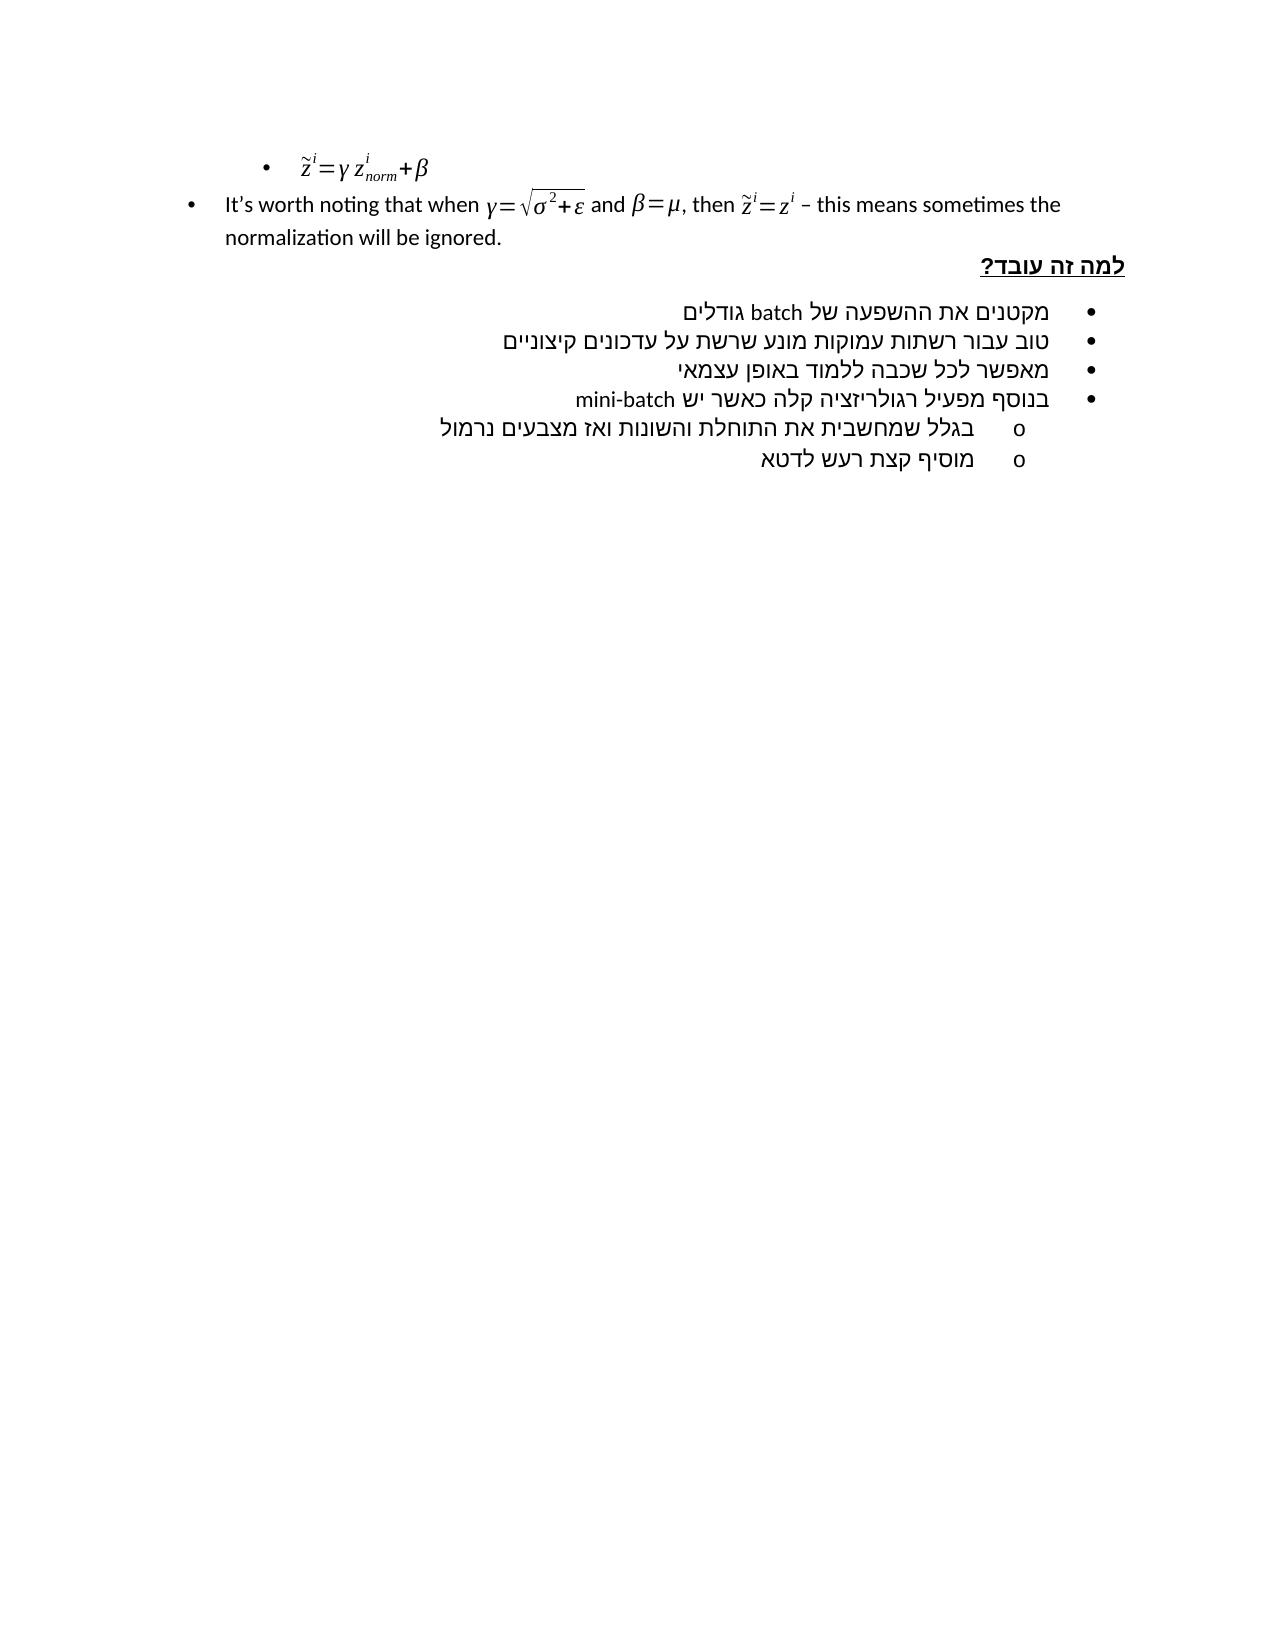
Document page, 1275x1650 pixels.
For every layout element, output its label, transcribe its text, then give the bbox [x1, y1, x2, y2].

text למה זה עובד? [150, 253, 1125, 279]
list It’s worth noting that when and , then – this means sometimes the normalization will be ignored. [187, 187, 1125, 251]
list מוסיף קצת רעש לדטא [150, 446, 1012, 474]
list בגלל שמחשבית את התוחלת והשונות ואז מצבעים נרמול [150, 415, 1012, 444]
list מאפשר לכל שכבה ללמוד באופן עצמאי [150, 357, 1087, 383]
list בנוסף מפעיל רגולריזציה קלה כאשר יש mini-batch [150, 385, 1087, 413]
list טוב עבור רשתות עמוקות מונע שרשת על עדכונים קיצוניים [150, 328, 1087, 355]
list מקטנים את ההשפעה של batch גודלים [150, 298, 1087, 326]
